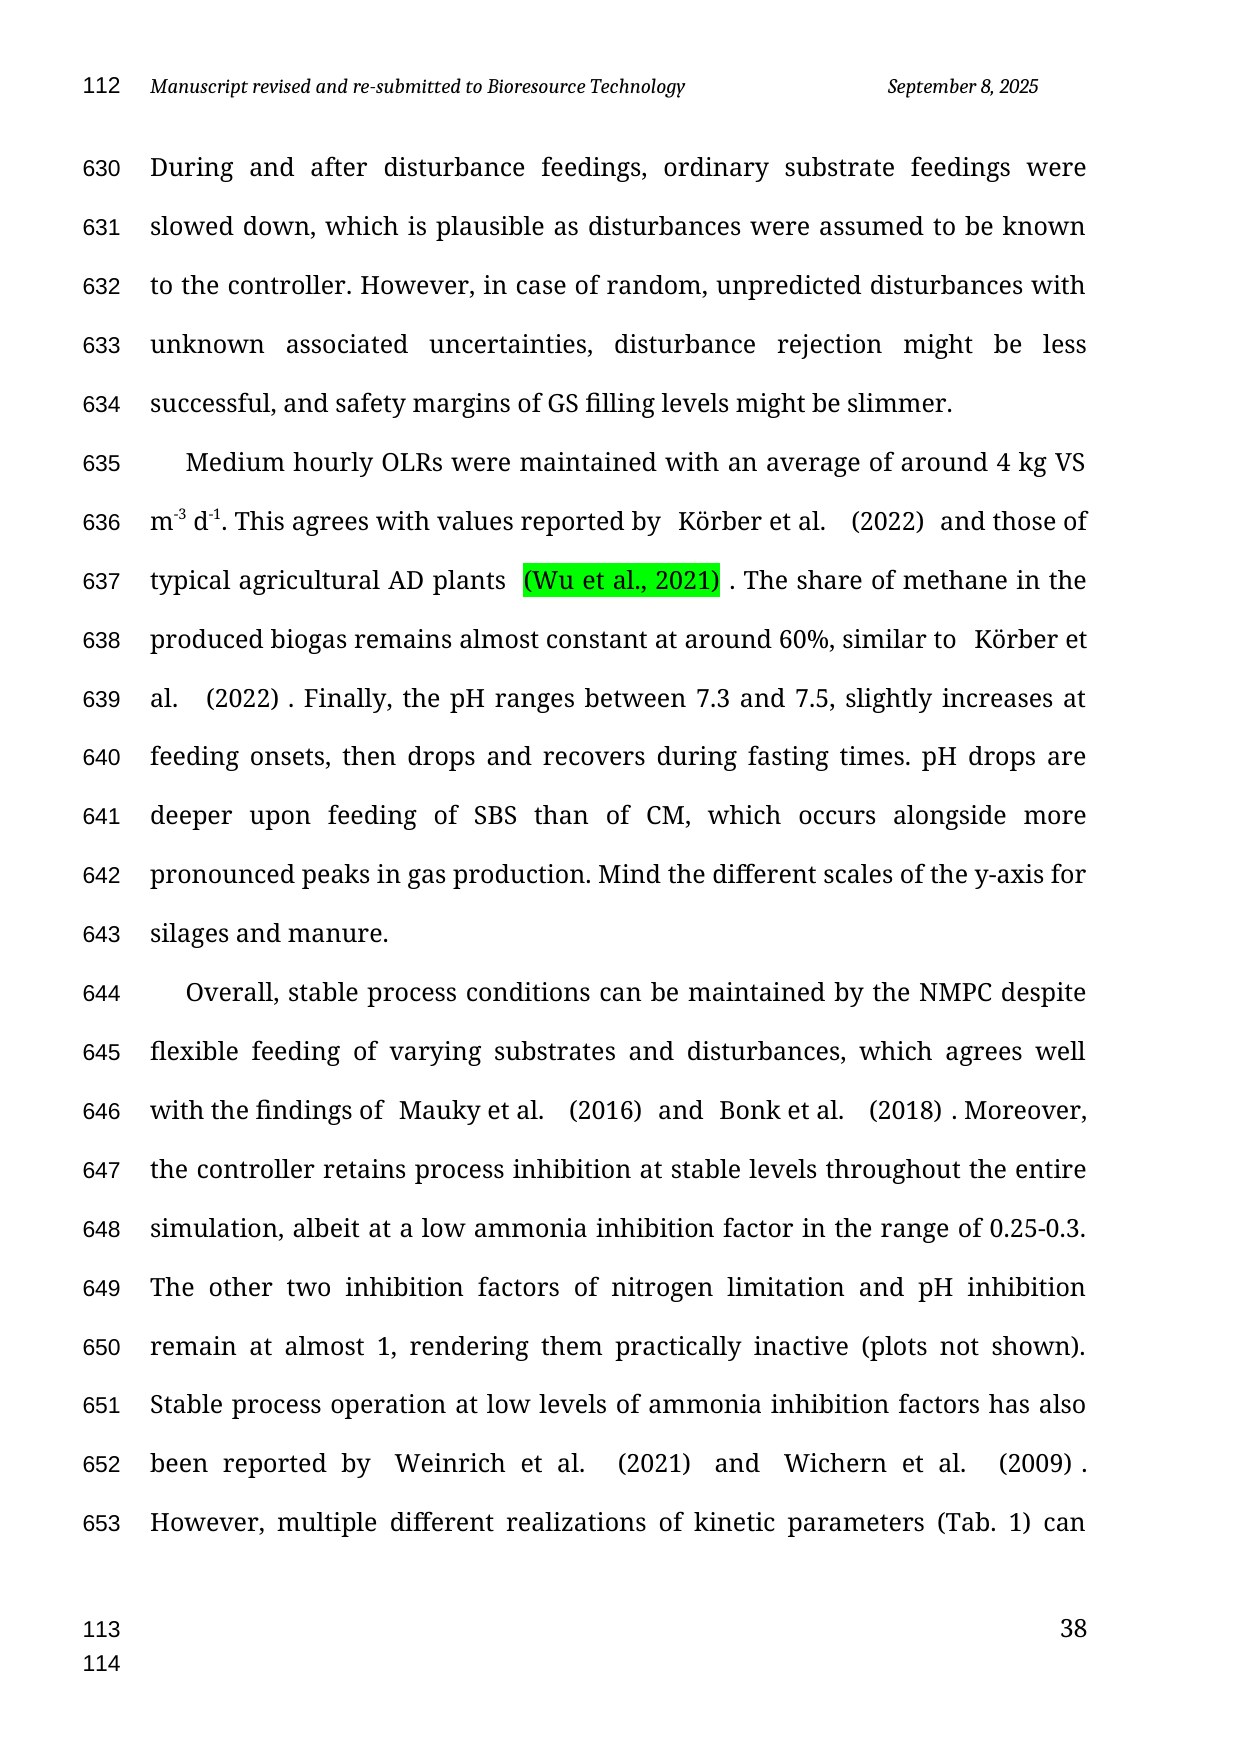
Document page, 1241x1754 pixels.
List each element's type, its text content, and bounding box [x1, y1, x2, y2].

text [150, 975, 1087, 1539]
text During and after disturbance feedings, ordinary substrate feedings were slowed down, which is plausible as disturbances were assumed to be known to the controller. However, in case of random, unpredicted disturbances with unknown associated uncertainties, disturbance rejection might be less successful, and safety margins of GS filling levels might be slimmer. [150, 150, 1087, 419]
text Medium hourly OLRs were maintained with an average of around 4 kg VS m-3 d-1. This agrees with values reported by and those of typical agricultural AD plants . The share of methane in the produced biogas remains almost constant at around 60%, similar to . Finally, the pH ranges between 7.3 and 7.5, slightly increases at feeding onsets, then drops and recovers during fasting times. pH drops are deeper upon feeding of SBS than of CM, which occurs alongside more pronounced peaks in gas production. Mind the different scales of the y-axis for silages and manure. [150, 445, 1087, 950]
